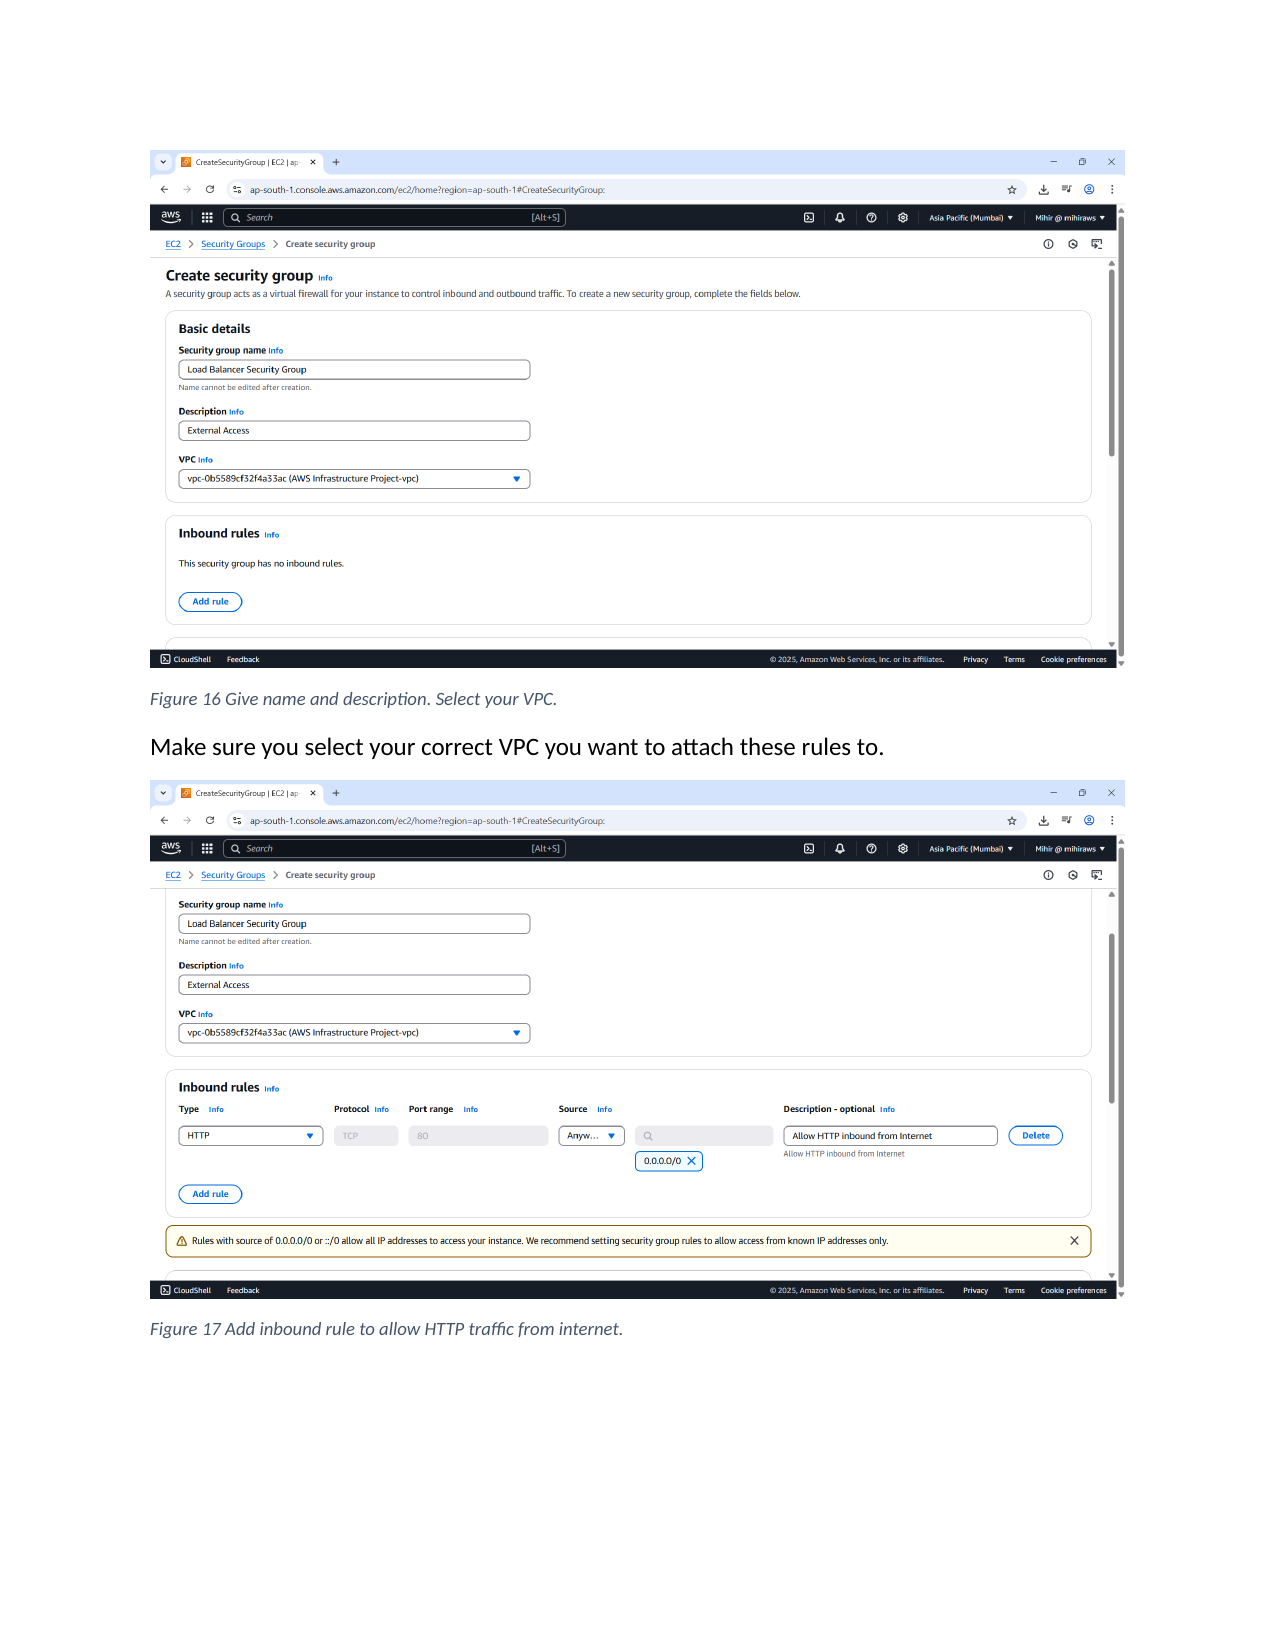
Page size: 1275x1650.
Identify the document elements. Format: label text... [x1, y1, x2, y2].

picture [150, 150, 1125, 668]
text Make sure you select your correct VPC you want to attach these rules to. [150, 731, 1125, 761]
text Figure 16 Give name and description. Select your VPC. [150, 687, 1125, 710]
picture [150, 780, 1125, 1299]
text Figure 17 Add inbound rule to allow HTTP traffic from internet. [150, 1317, 1125, 1340]
